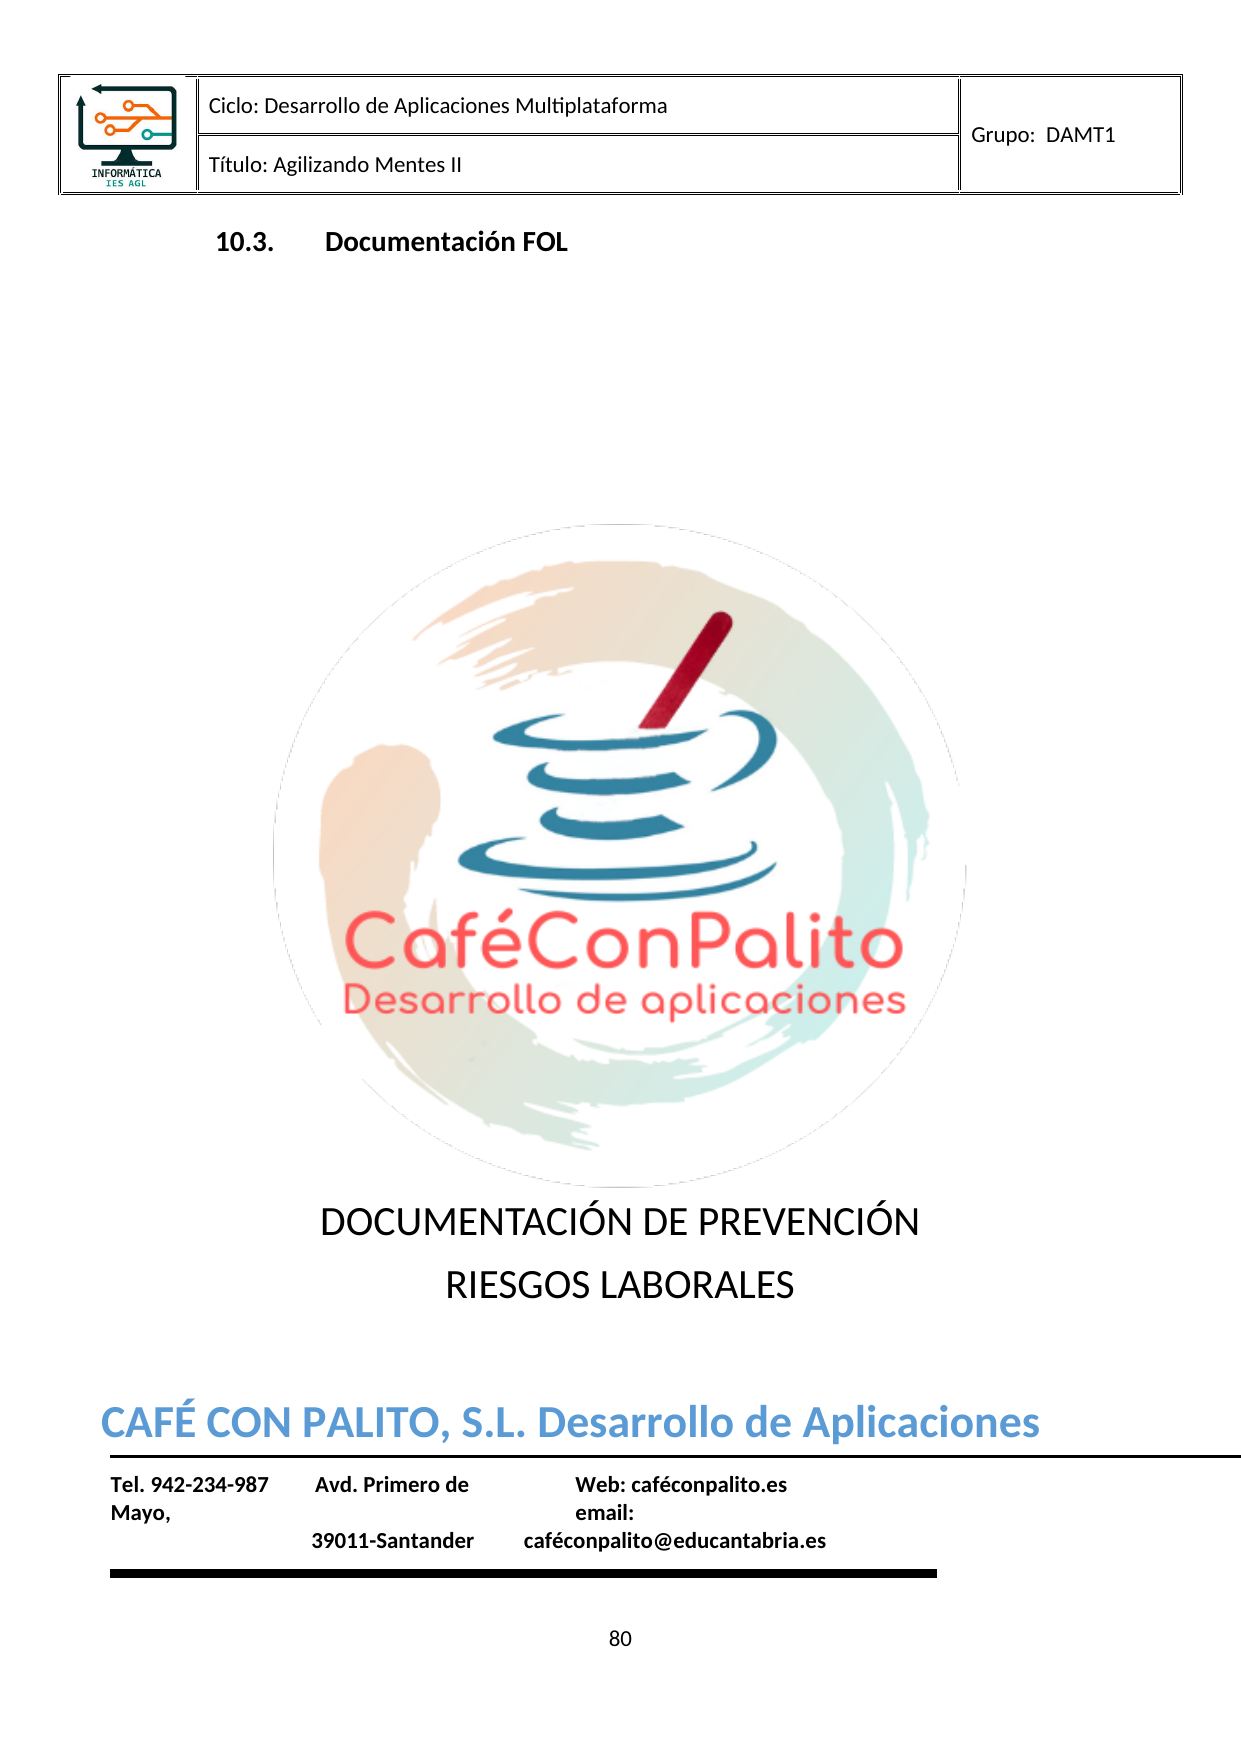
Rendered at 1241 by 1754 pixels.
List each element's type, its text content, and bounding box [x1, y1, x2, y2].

text DOCUMENTACIÓN DE PREVENCIÓN [177, 1195, 1063, 1246]
subtitle Documentación FOL [215, 223, 1063, 259]
picture [70, 76, 186, 192]
picture [265, 518, 975, 1196]
text RIESGOS LABORALES [177, 1258, 1063, 1309]
